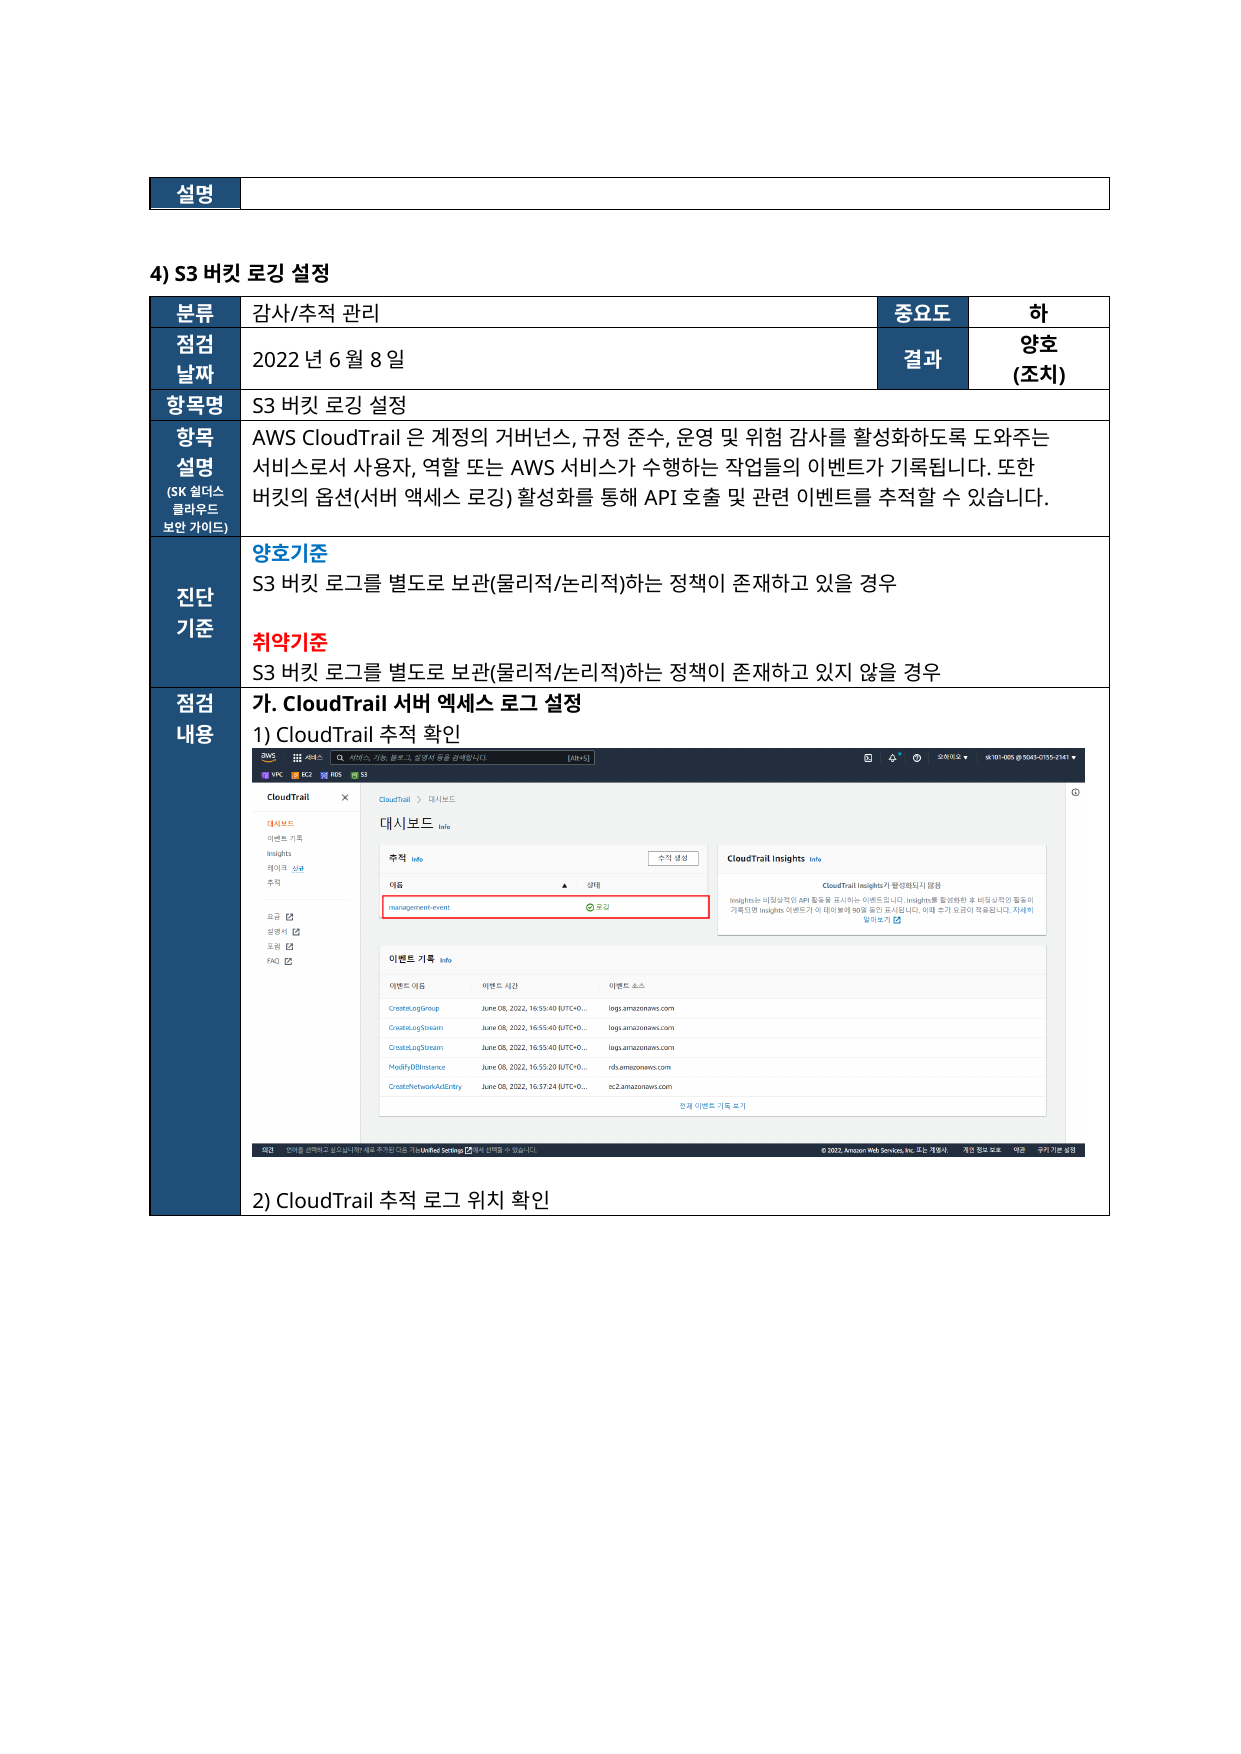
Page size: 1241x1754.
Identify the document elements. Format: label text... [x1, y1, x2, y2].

table_header 하 [969, 297, 1109, 327]
table_cell 가. CloudTrail 서버 엑세스 로그 설정 1) CloudTrail 추적 확인 2) CloudTrail 추적 로그 위치 확인 3) S3 버킷 확인 [241, 688, 1109, 1215]
table_cell S3 버킷 로깅 설정 [241, 390, 1109, 420]
table_cell 진단 기준 [151, 537, 240, 687]
table_cell 양호기준 S3 버킷 로그를 별도로 보관(물리적/논리적)하는 정책이 존재하고 있을 경우 취약기준 S3 버킷 로그를 별도로 보관(물리적/논리적)하는 정책이 존재하고 있지 않을 경우 [241, 537, 1109, 687]
table_cell 조치 내용 설명 [151, 178, 240, 208]
table_cell 항목명 [151, 390, 240, 420]
table_header 감사/추적 관리 [241, 297, 877, 327]
table_header 분류 [151, 297, 240, 327]
table_header 중요도 [878, 297, 968, 327]
table_cell 점검 내용 [151, 688, 240, 1215]
table_cell 2022년 6월 8일 [241, 328, 877, 389]
table_cell 점검 날짜 [151, 328, 240, 389]
table_cell 결과 [878, 328, 968, 389]
table_cell AWS CloudTrail 은 계정의 거버넌스, 규정 준수, 운영 및 위험 감사를 활성화하도록 도와주는 서비스로서 사용자, 역할 또는 AWS 서비스가 수행하는 작업들의 이벤트가 기록됩니다. 또한 버킷의 옵션(서버 액세스 로깅) 활성화를 통해 API 호출 및 관련 이벤트를 추적할 수 있습니다. [241, 421, 1109, 536]
table_cell 항목 설명 (SK 쉴더스 클라우드 보안 가이드) [151, 421, 240, 536]
table_cell [241, 178, 1109, 208]
subtitle 4) S3 버킷 로깅 설정 [150, 257, 1090, 287]
table_cell 양호 (조치) [969, 328, 1109, 389]
picture [252, 748, 1085, 1157]
